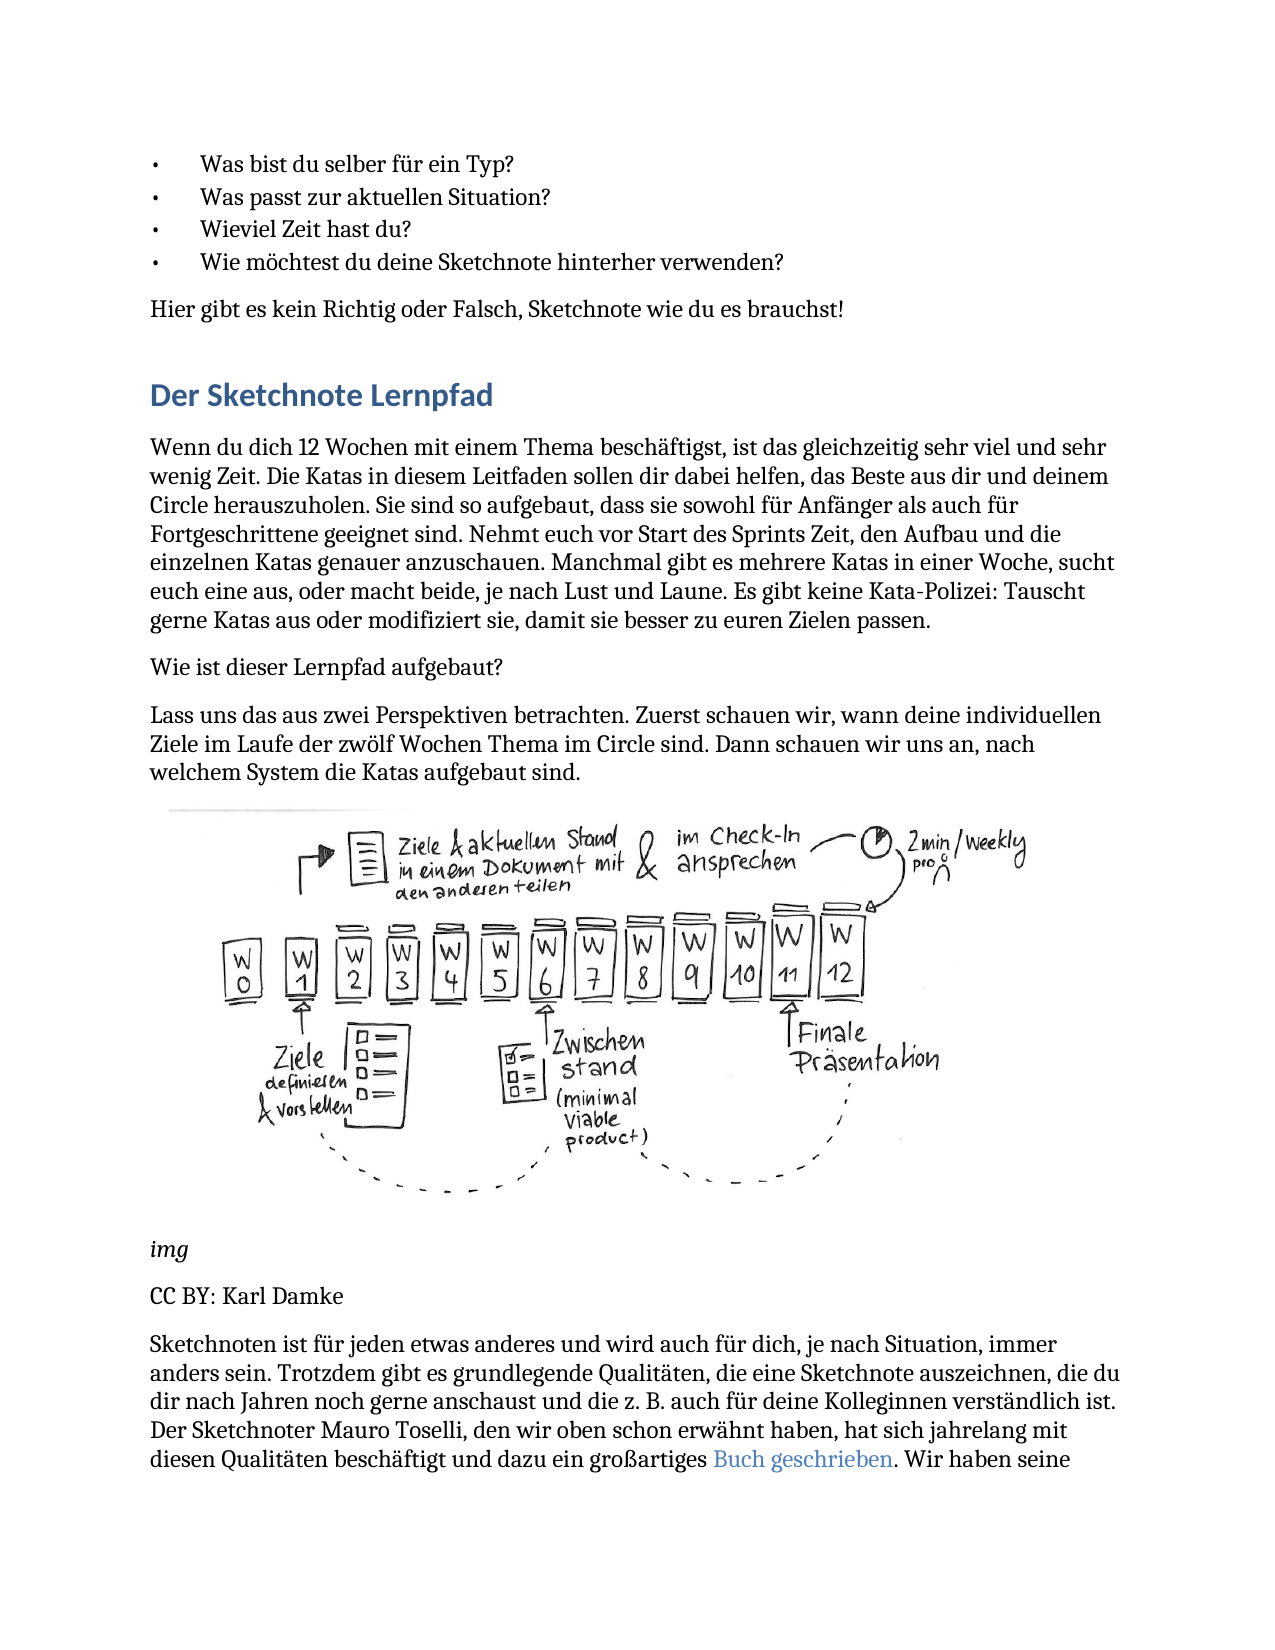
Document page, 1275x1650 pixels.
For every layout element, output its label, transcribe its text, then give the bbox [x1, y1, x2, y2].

list Wie möchtest du deine Sketchnote hinterher verwenden? [150, 247, 1125, 276]
list Was passt zur aktuellen Situation? [150, 182, 1125, 211]
text Wenn du dich 12 Wochen mit einem Thema beschäftigst, ist das gleichzeitig sehr viel und sehr wenig Zeit. Die Katas in diesem Leitfaden sollen dir dabei helfen, das Beste aus dir und deinem Circle herauszuholen. Sie sind so aufgebaut, dass sie sowohl für Anfänger als auch für Fortgeschrittene geeignet sind. Nehmt euch vor Start des Sprints Zeit, den Aufbau und die einzelnen Katas genauer anzuschauen. Manchmal gibt es mehrere Katas in einer Woche, sucht euch eine aus, oder macht beide, je nach Lust und Laune. Es gibt keine Kata-Polizei: Tauscht gerne Katas aus oder modifiziert sie, damit sie besser zu euren Zielen passen. [150, 433, 1125, 634]
subtitle Der Sketchnote Lernpfad [150, 374, 1125, 414]
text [150, 1330, 1125, 1473]
list Was bist du selber für ein Typ? [150, 150, 1125, 179]
picture [168, 805, 1044, 1214]
text Lass uns das aus zwei Perspektiven betrachten. Zuerst schauen wir, wann deine individuellen Ziele im Laufe der zwölf Wochen Thema im Circle sind. Dann schauen wir uns an, nach welchem System die Katas aufgebaut sind. [150, 701, 1125, 787]
text Hier gibt es kein Richtig oder Falsch, Sketchnote wie du es brauchst! [150, 295, 1125, 324]
text Wie ist dieser Lernpfad aufgebaut? [150, 653, 1125, 682]
text CC BY: Karl Damke [150, 1282, 1125, 1311]
list Wieviel Zeit hast du? [150, 215, 1125, 244]
text img [150, 1235, 1125, 1263]
